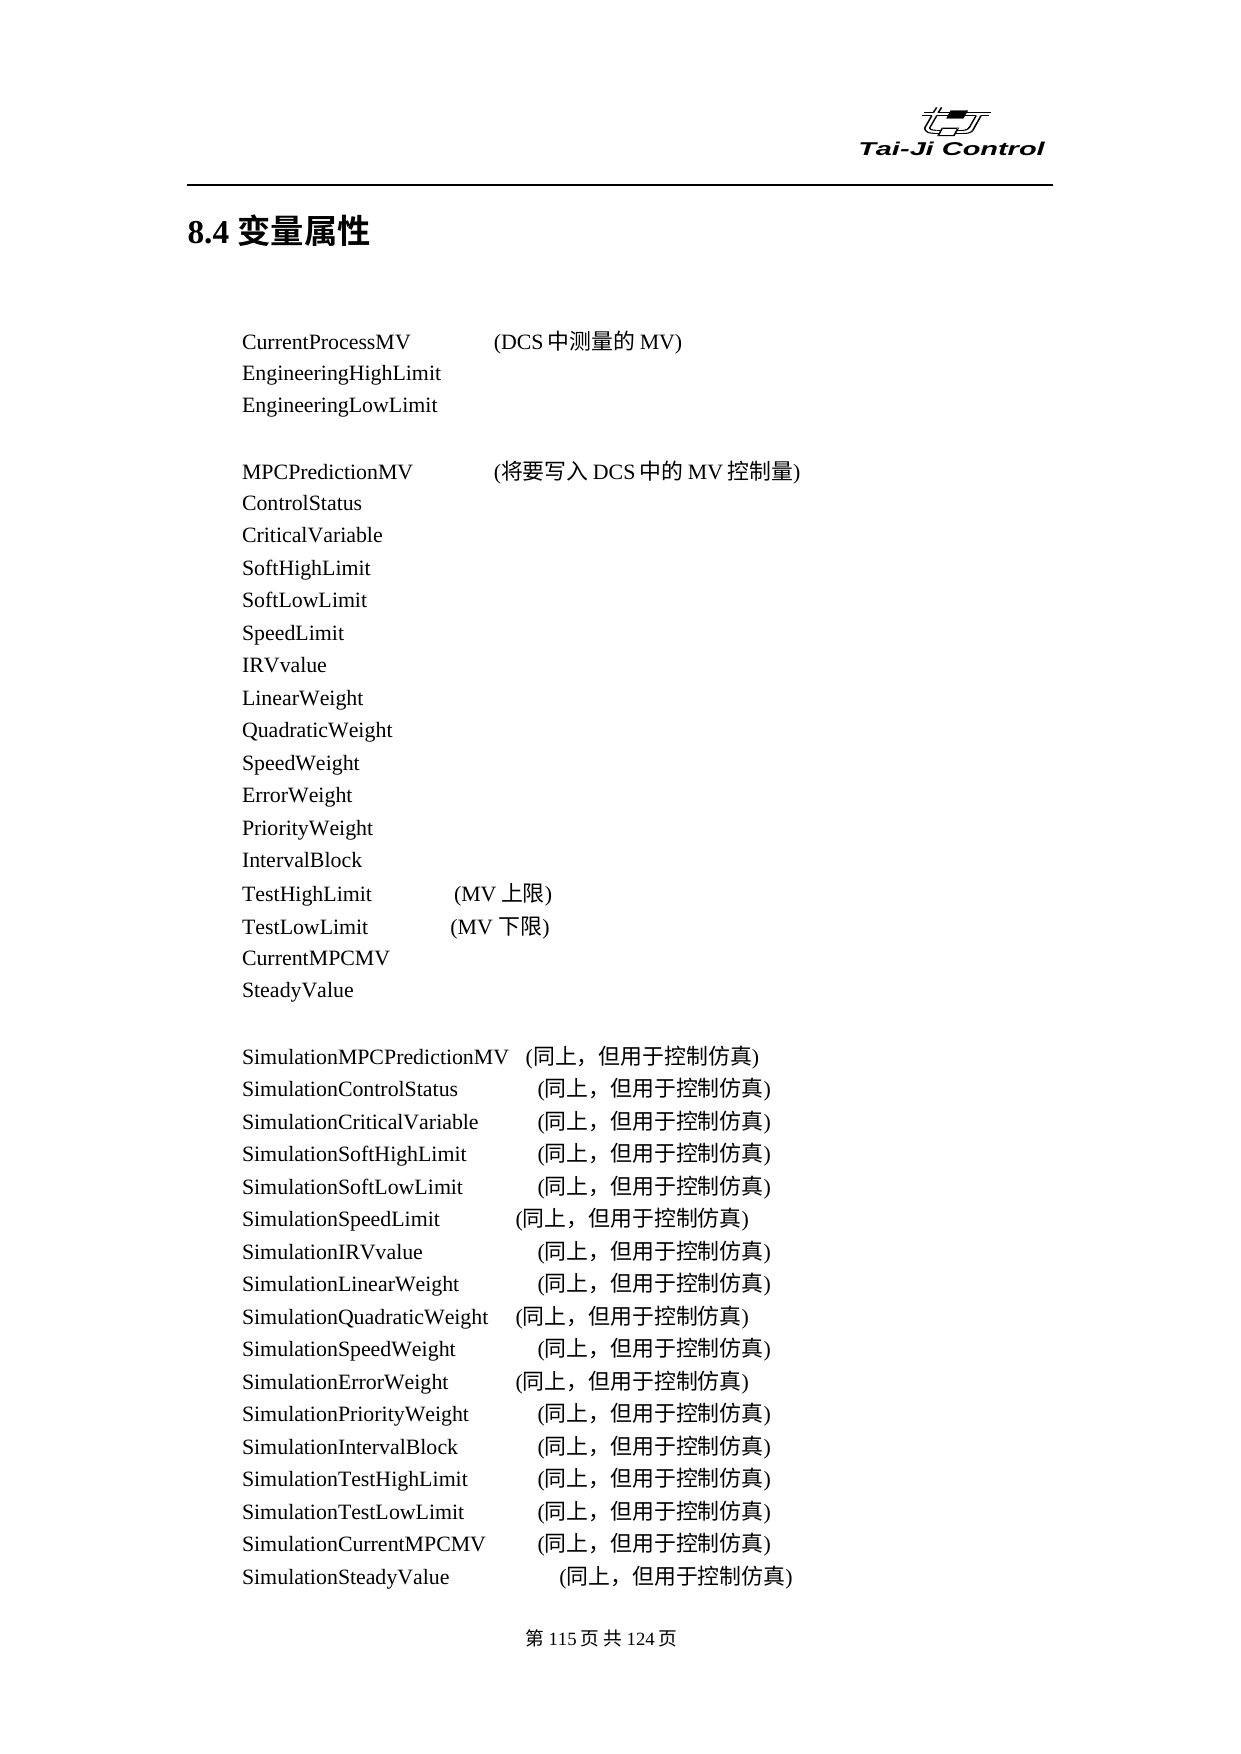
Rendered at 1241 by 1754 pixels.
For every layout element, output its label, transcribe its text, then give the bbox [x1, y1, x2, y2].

text SimulationQuadraticWeight (同上，但用于控制仿真) [231, 1298, 1053, 1331]
text SoftLowLimit [231, 583, 1053, 616]
text ControlStatus [231, 486, 1053, 518]
text TestHighLimit (MV上限) [231, 876, 1053, 908]
text SimulationErrorWeight (同上，但用于控制仿真) [231, 1363, 1053, 1396]
text SimulationCurrentMPCMV (同上，但用于控制仿真) [231, 1526, 1053, 1558]
text SimulationTestHighLimit (同上，但用于控制仿真) [231, 1461, 1053, 1493]
text ErrorWeight [231, 778, 1053, 811]
text SimulationControlStatus (同上，但用于控制仿真) [231, 1071, 1053, 1103]
text PriorityWeight [231, 811, 1053, 843]
text SpeedWeight [231, 746, 1053, 778]
text SteadyValue [231, 973, 1053, 1006]
text EngineeringHighLimit [231, 356, 1053, 388]
text SoftHighLimit [231, 551, 1053, 583]
text QuadraticWeight [231, 713, 1053, 746]
text MPCPredictionMV (将要写入DCS中的MV控制量) [231, 453, 1053, 486]
text CurrentProcessMV (DCS中测量的MV) [231, 323, 1053, 356]
text SpeedLimit [231, 616, 1053, 648]
subtitle 8.4 变量属性 [187, 196, 1053, 261]
text TestLowLimit (MV 下限) [231, 908, 1053, 941]
text SimulationTestLowLimit (同上，但用于控制仿真) [231, 1493, 1053, 1526]
text SimulationSpeedLimit (同上，但用于控制仿真) [231, 1201, 1053, 1233]
text SimulationSoftHighLimit (同上，但用于控制仿真) [231, 1136, 1053, 1168]
text SimulationLinearWeight (同上，但用于控制仿真) [231, 1266, 1053, 1298]
text SimulationIRVvalue (同上，但用于控制仿真) [231, 1233, 1053, 1266]
text IntervalBlock [231, 843, 1053, 876]
text SimulationSteadyValue (同上，但用于控制仿真) [231, 1558, 1053, 1591]
text SimulationSoftLowLimit (同上，但用于控制仿真) [231, 1168, 1053, 1201]
text CurrentMPCMV [231, 941, 1053, 973]
text SimulationSpeedWeight (同上，但用于控制仿真) [231, 1331, 1053, 1363]
text SimulationPriorityWeight (同上，但用于控制仿真) [231, 1396, 1053, 1428]
text SimulationIntervalBlock (同上，但用于控制仿真) [231, 1428, 1053, 1461]
text CriticalVariable [231, 518, 1053, 551]
text IRVvalue [231, 648, 1053, 681]
text SimulationCriticalVariable (同上，但用于控制仿真) [231, 1103, 1053, 1136]
text EngineeringLowLimit [231, 388, 1053, 421]
text SimulationMPCPredictionMV (同上，但用于控制仿真) [231, 1038, 1053, 1071]
text LinearWeight [231, 681, 1053, 713]
